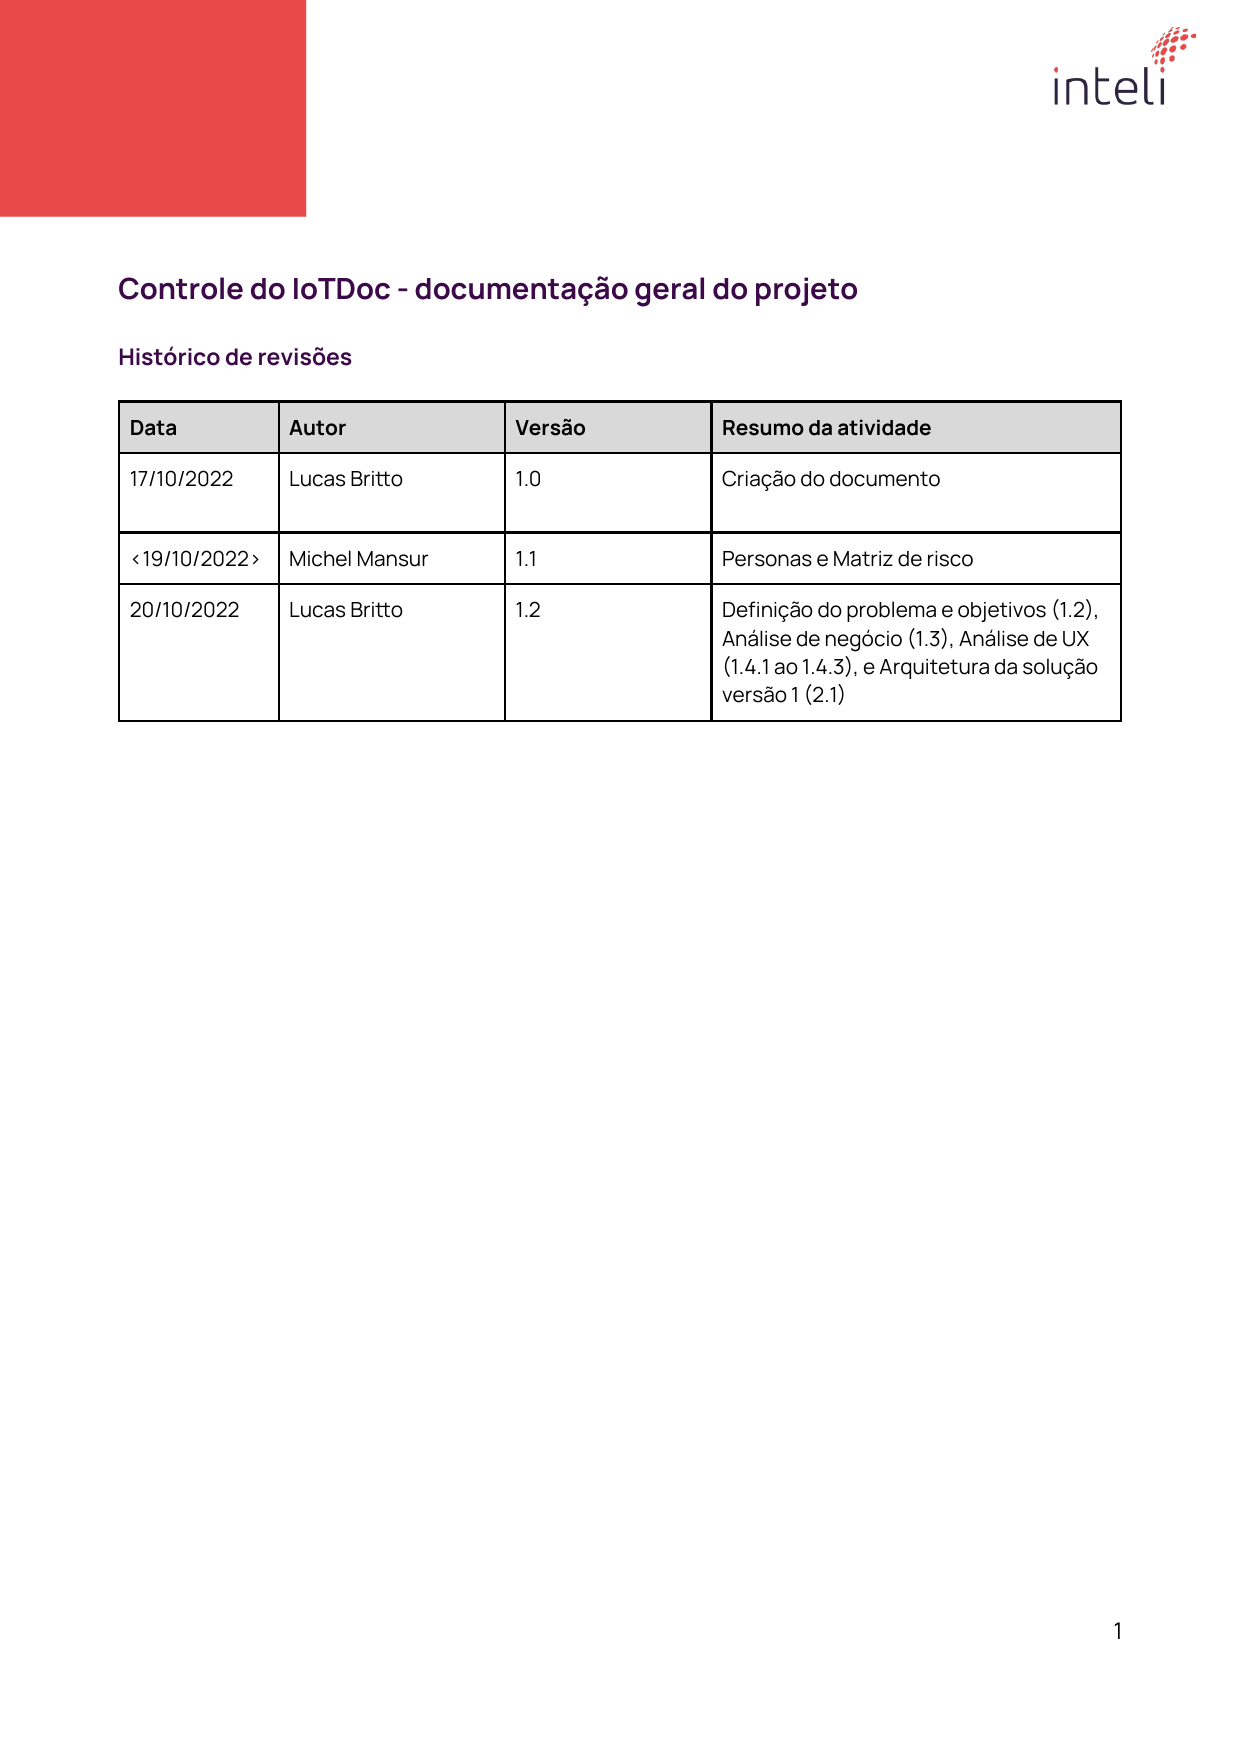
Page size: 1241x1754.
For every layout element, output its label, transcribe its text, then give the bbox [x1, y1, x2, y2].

table_cell 1.0 [506, 454, 710, 531]
table_cell Criação do documento [713, 454, 1120, 531]
table_cell Lucas Britto [280, 454, 504, 531]
text Histórico de revisões [118, 341, 1122, 372]
table_cell Personas e Matriz de risco [713, 534, 1120, 583]
picture [0, 0, 307, 217]
table_cell <19/10/2022> [120, 534, 278, 583]
table_cell 20/10/2022 [120, 585, 278, 719]
table_cell 1.1 [506, 534, 710, 583]
table_header Versão [506, 403, 710, 452]
table_cell Definição do problema e objetivos (1.2), Análise de negócio (1.3), Análise de UX (1.4.1 ao 1.4.3), e Arquitetura da solução versão 1 (2.1) [713, 585, 1120, 719]
table_cell 1.2 [506, 585, 710, 719]
table_cell Lucas Britto [280, 585, 504, 719]
table_cell 17/10/2022 [120, 454, 278, 531]
text Controle do IoTDoc - documentação geral do projeto [118, 268, 1122, 308]
picture [1054, 27, 1197, 105]
table_header Autor [280, 403, 504, 452]
table_cell Michel Mansur [280, 534, 504, 583]
table_header Data [120, 403, 278, 452]
table_header Resumo da atividade [713, 403, 1120, 452]
